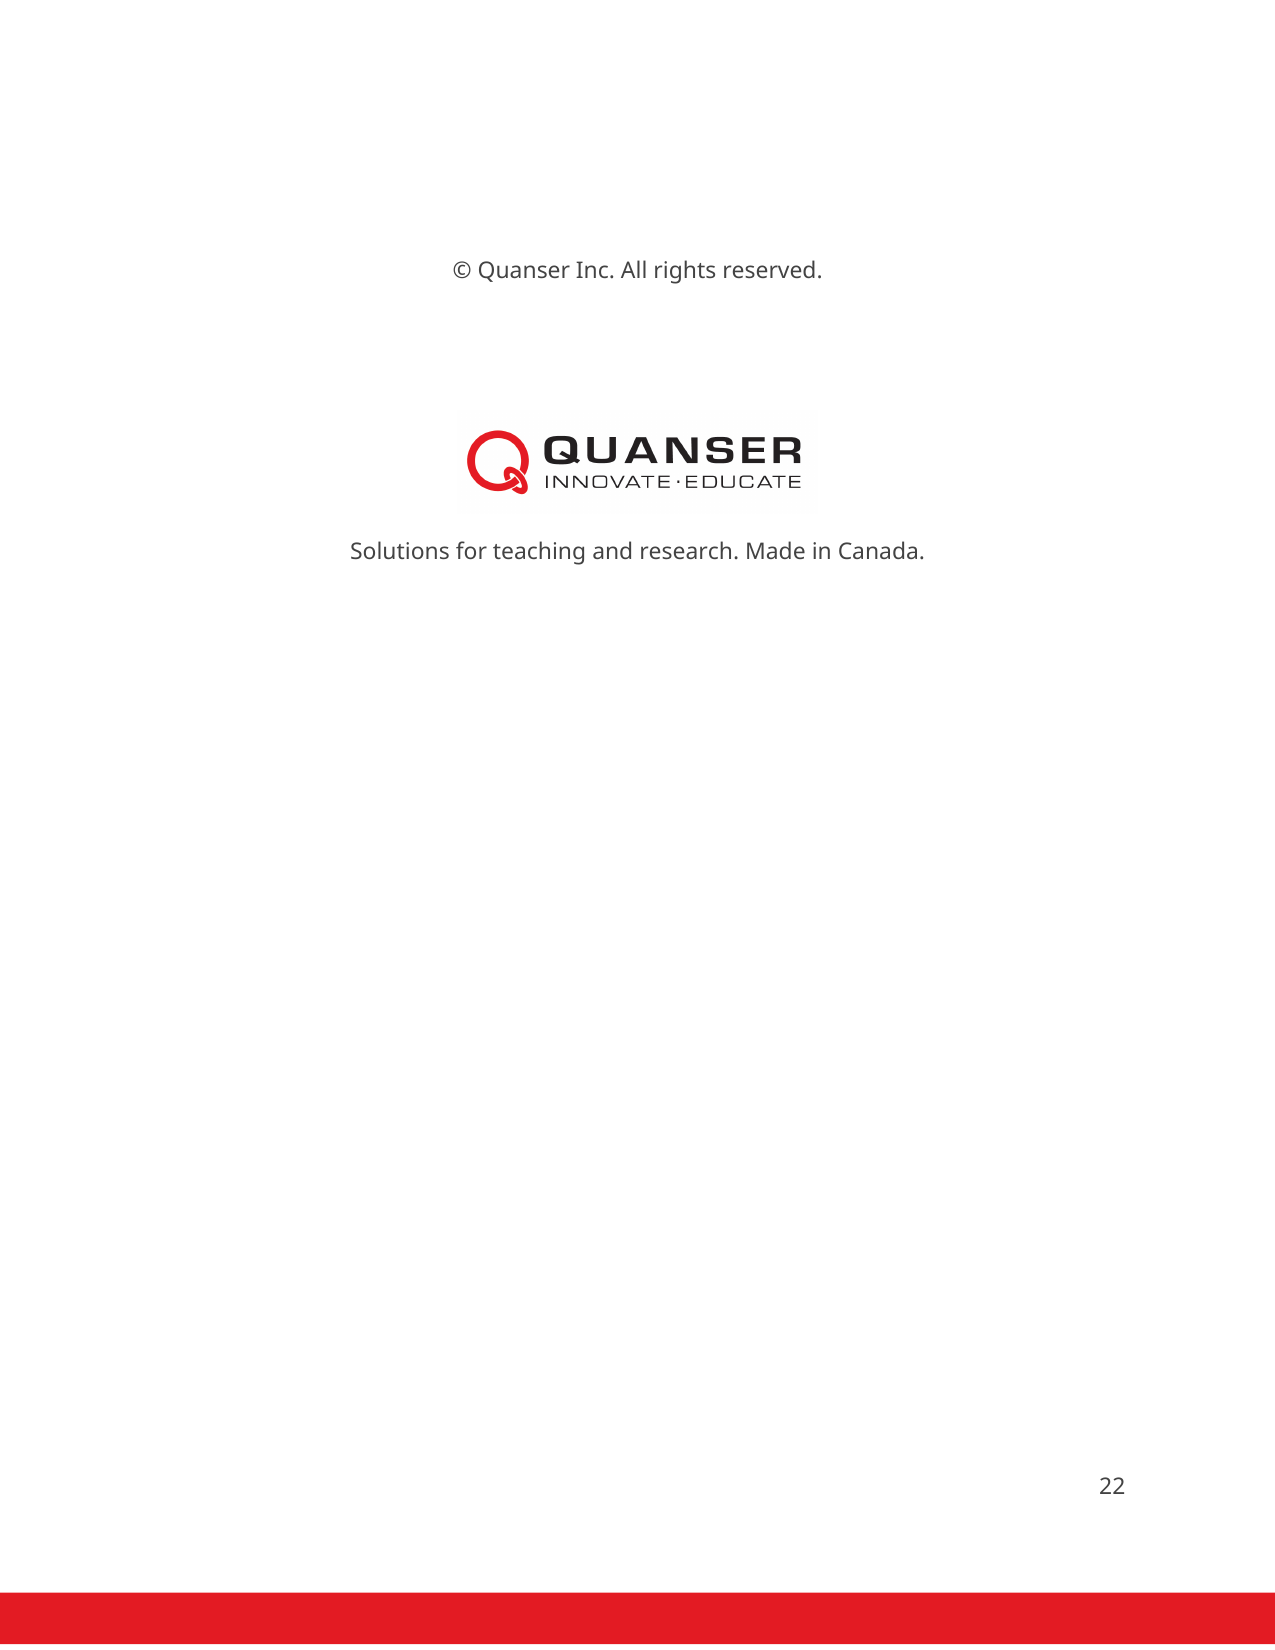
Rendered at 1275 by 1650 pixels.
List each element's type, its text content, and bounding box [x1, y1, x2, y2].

picture [457, 410, 818, 514]
text © Quanser Inc. All rights reserved. [150, 254, 1125, 285]
text Solutions for teaching and research. Made in Canada. [150, 535, 1125, 566]
